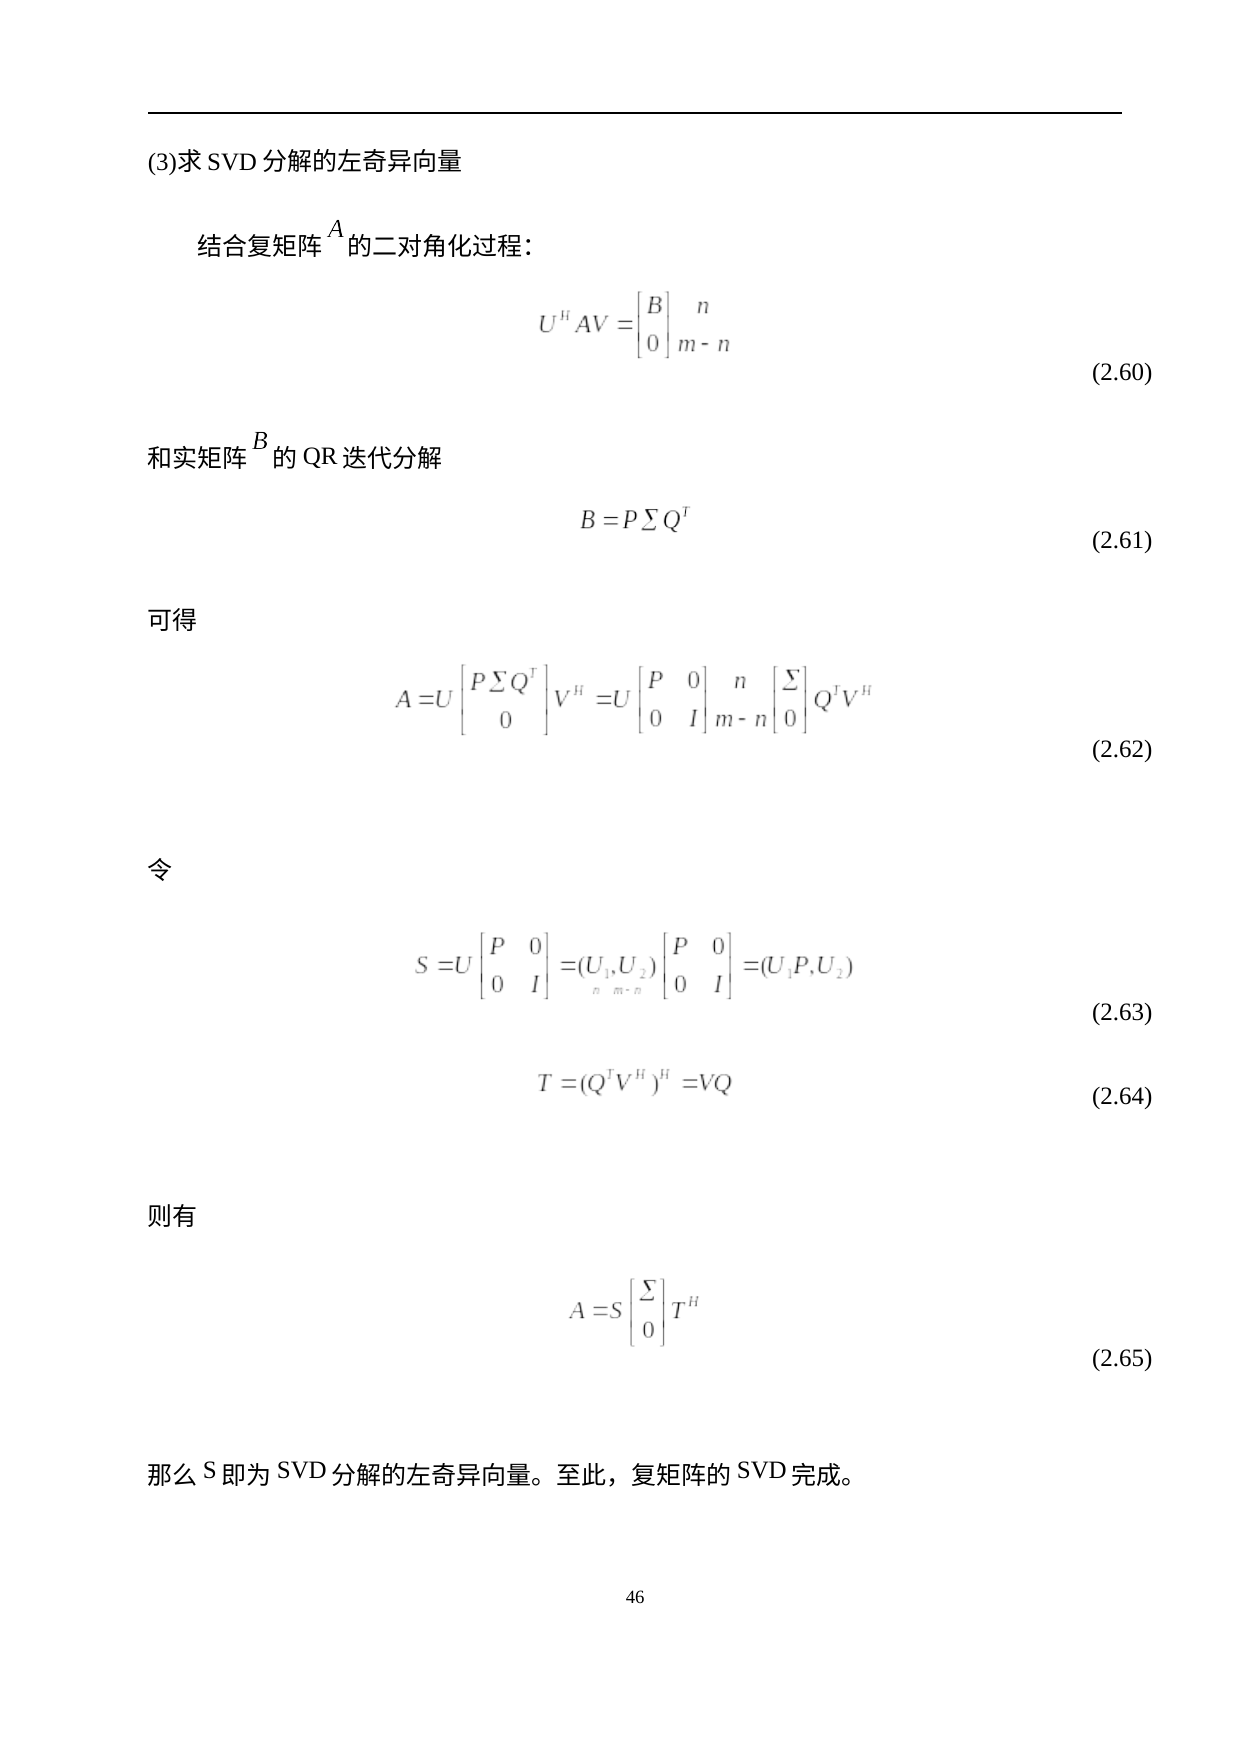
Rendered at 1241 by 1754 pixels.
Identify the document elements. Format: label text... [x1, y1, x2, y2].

text 令 [148, 803, 1122, 887]
text (3)求SVD分解的左奇异向量 [148, 125, 1122, 193]
text 和实矩阵的QR迭代分解 [148, 424, 1122, 475]
text (2.61) [148, 501, 1122, 561]
text 结合复矩阵的二对角化过程： [148, 211, 1122, 263]
text 则有 [148, 1148, 1122, 1233]
text 那么S即为SVD分解的左奇异向量。至此，复矩阵的SVD完成。 [148, 1410, 1122, 1492]
text 可得 [148, 585, 1122, 636]
text (2.65) [148, 1275, 1122, 1372]
text (2.62) [148, 662, 1122, 763]
text (2.63) [148, 929, 1122, 1026]
text (2.60) [148, 288, 1122, 386]
text (2.64) [148, 1064, 1122, 1124]
